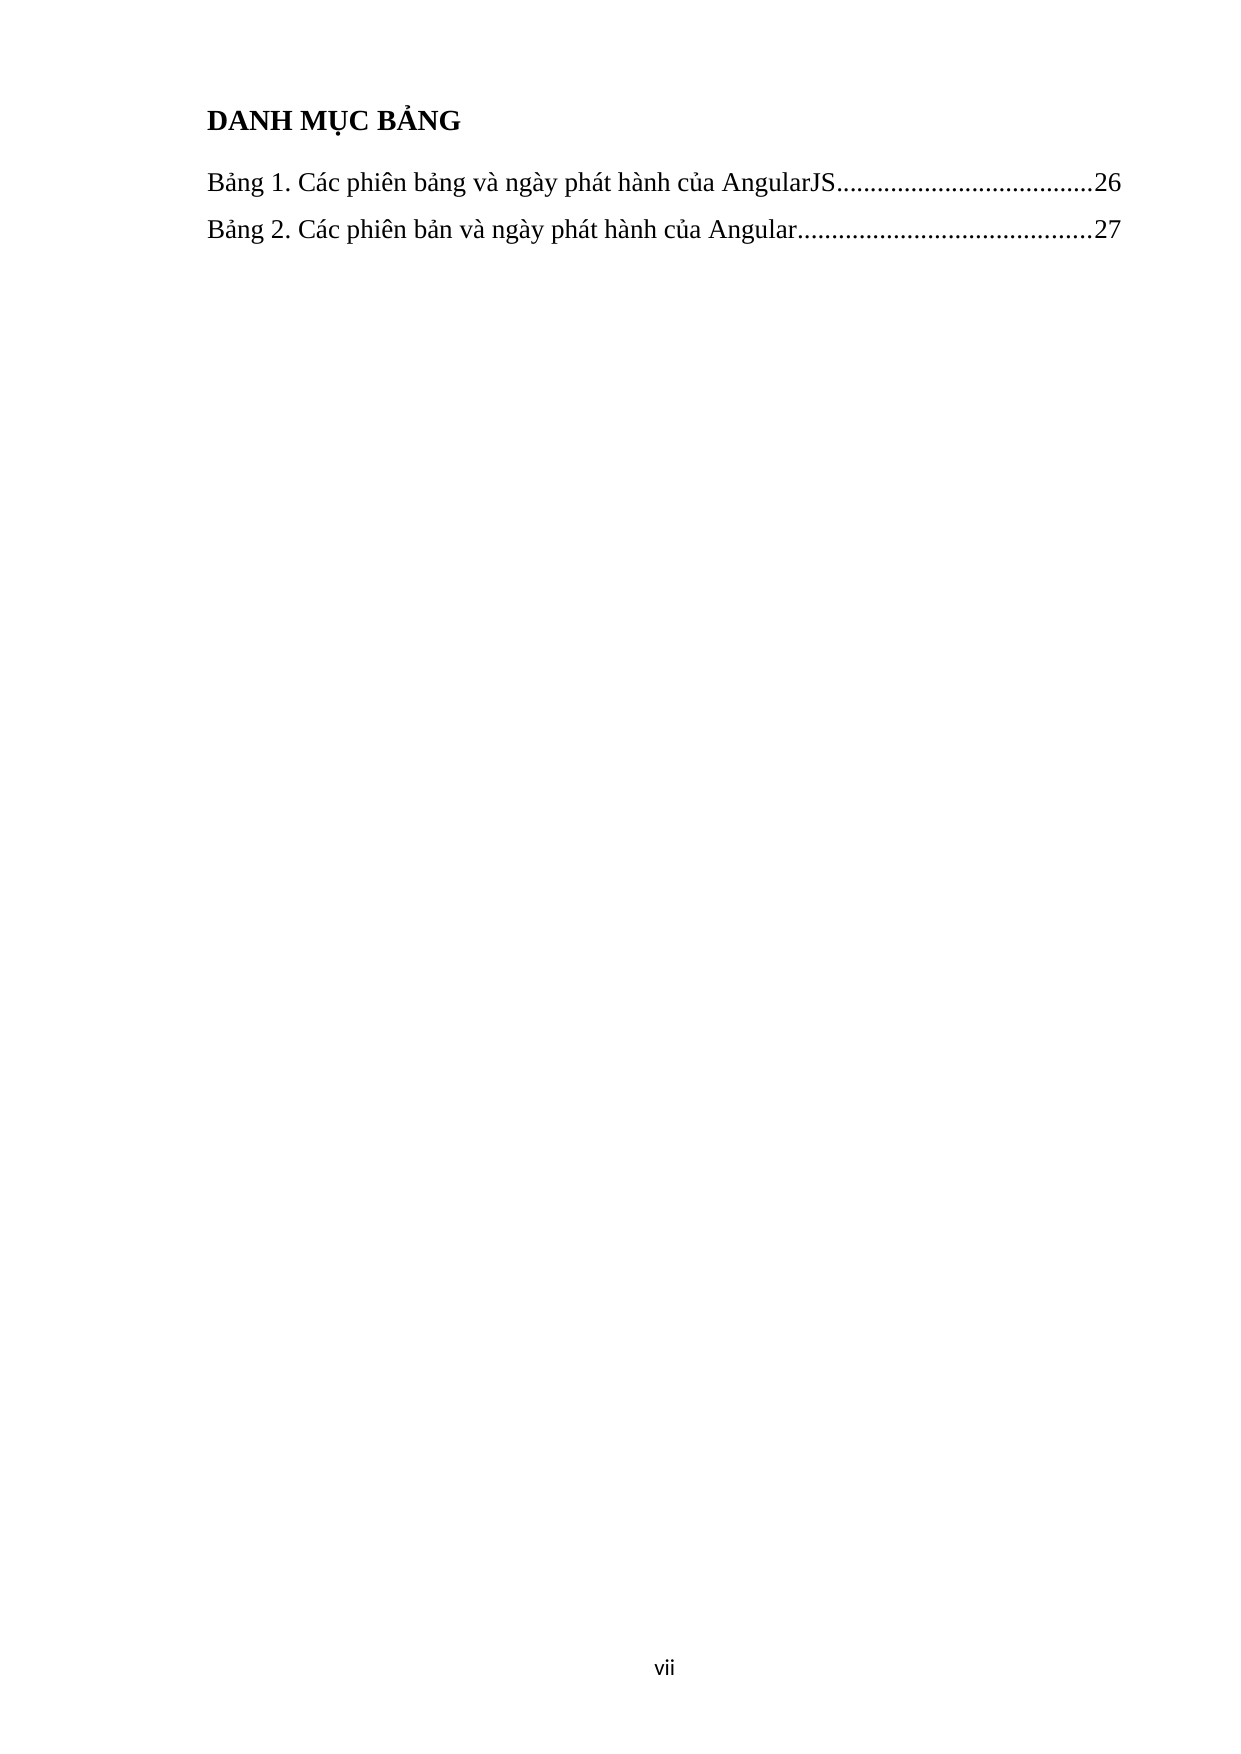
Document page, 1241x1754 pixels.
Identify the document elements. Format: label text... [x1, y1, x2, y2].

text Bảng 2. Các phiên bản và ngày phát hành của Angular 27 [207, 213, 1122, 244]
text Bảng 1. Các phiên bảng và ngày phát hành của AngularJS 26 [207, 166, 1122, 197]
text DANH MỤC BẢNG [207, 103, 1122, 137]
